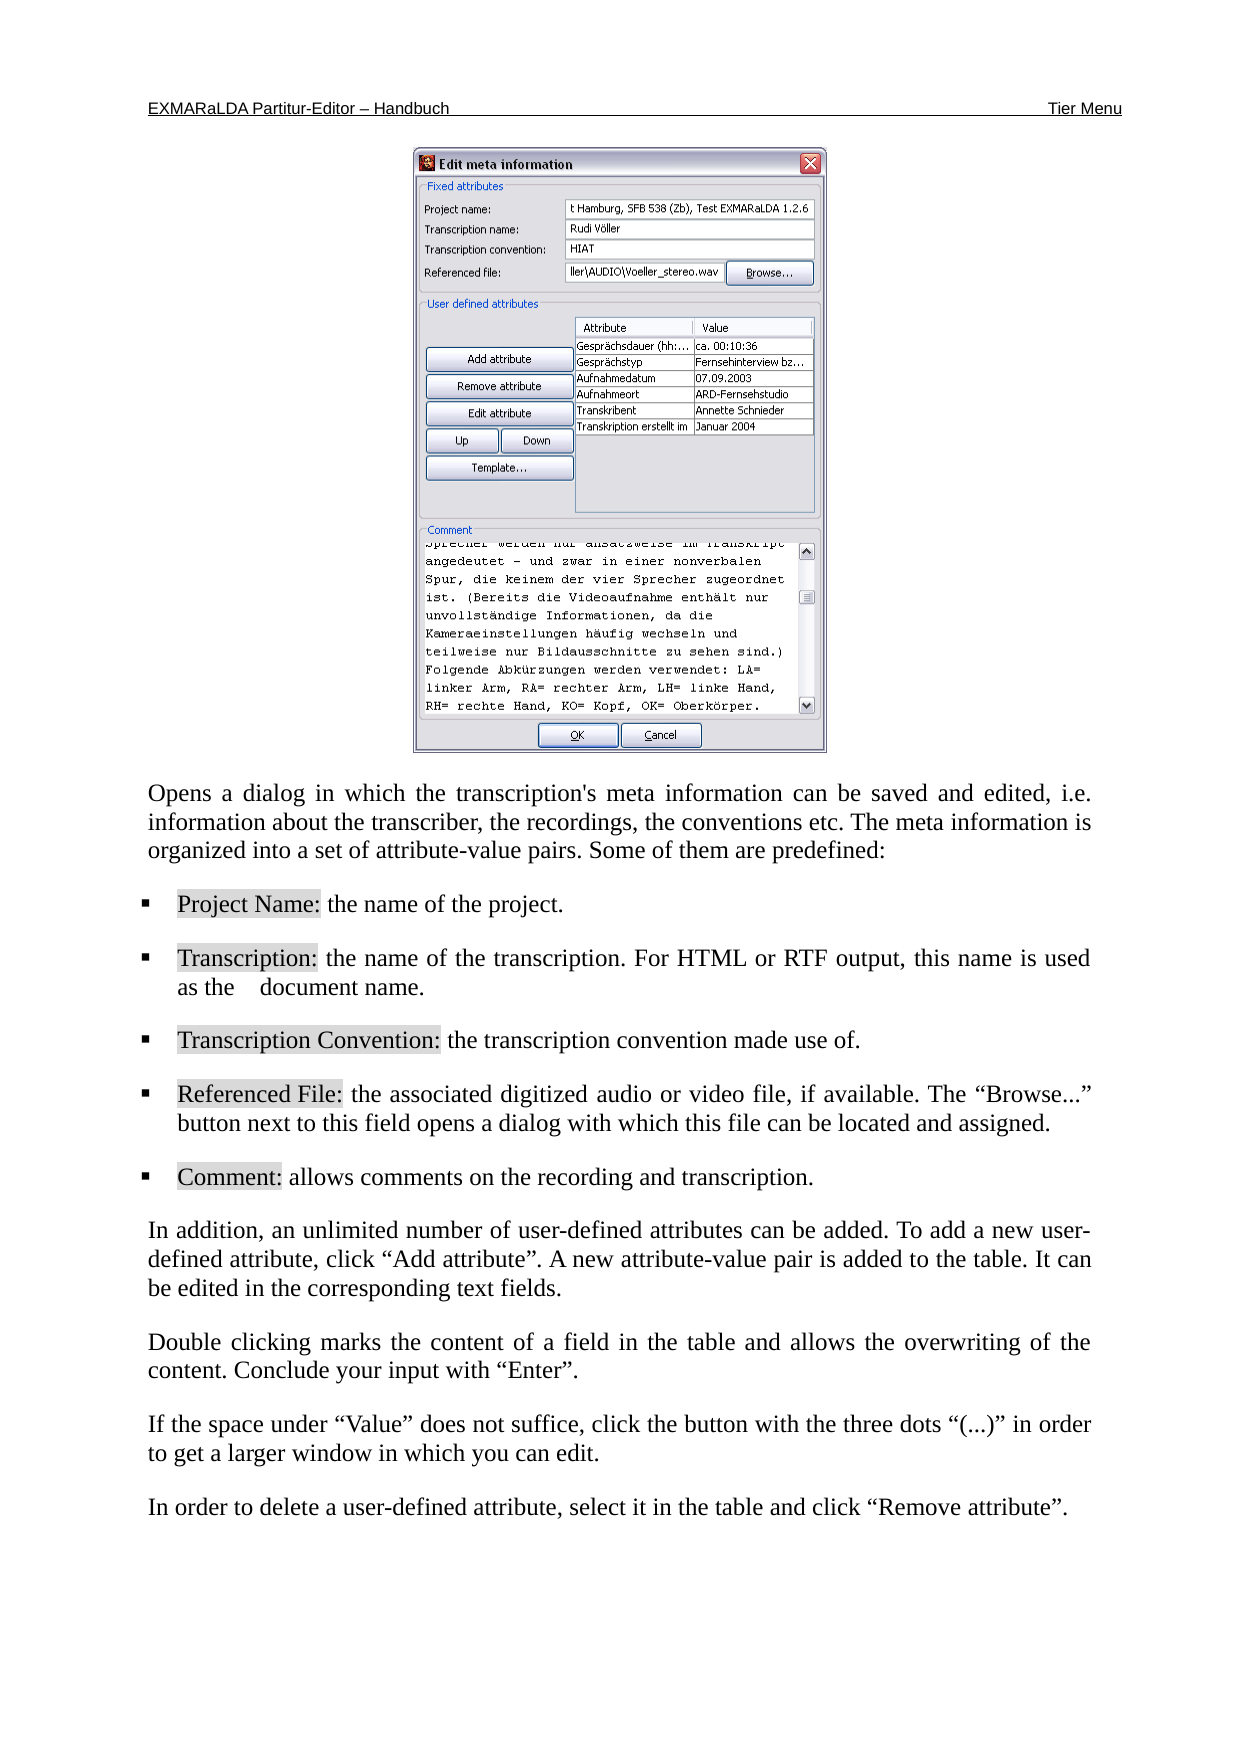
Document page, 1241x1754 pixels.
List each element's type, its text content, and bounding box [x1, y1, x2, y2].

list Referenced File: the associated digitized audio or video file, if available. The “Browse...” button next to this field opens a dialog with which this file can be located and assigned. [139, 1079, 1093, 1137]
list Comment: allows comments on the recording and transcription. [282, 1162, 1093, 1190]
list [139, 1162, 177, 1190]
picture [413, 147, 827, 753]
text Opens a dialog in which the transcription's meta information can be saved and edited, i.e. information about the transcriber, the recordings, the conventions etc. The meta information is organized into a set of attribute-value pairs. Some of them are predefined: [148, 778, 1093, 864]
list Transcription Convention: the transcription convention made use of. [441, 1025, 1093, 1054]
list Project Name: the name of the project. [321, 889, 1093, 918]
text If the space under “Value” does not suffice, click the button with the three dots “(...)” in order to get a larger window in which you can edit. [148, 1409, 1093, 1467]
list Transcription: the name of the transcription. For HTML or RTF output, this name is used as the document name. [139, 943, 1093, 1000]
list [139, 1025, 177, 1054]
text In order to delete a user-defined attribute, select it in the table and click “Remove attribute”. [148, 1492, 1093, 1520]
text Double clicking marks the content of a field in the table and allows the overwriting of the content. Conclude your input with “Enter”. [148, 1327, 1093, 1384]
text In addition, an unlimited number of user-defined attributes can be added. To add a new user-defined attribute, click “Add attribute”. A new attribute-value pair is added to the table. It can be edited in the corresponding text fields. [148, 1215, 1093, 1302]
